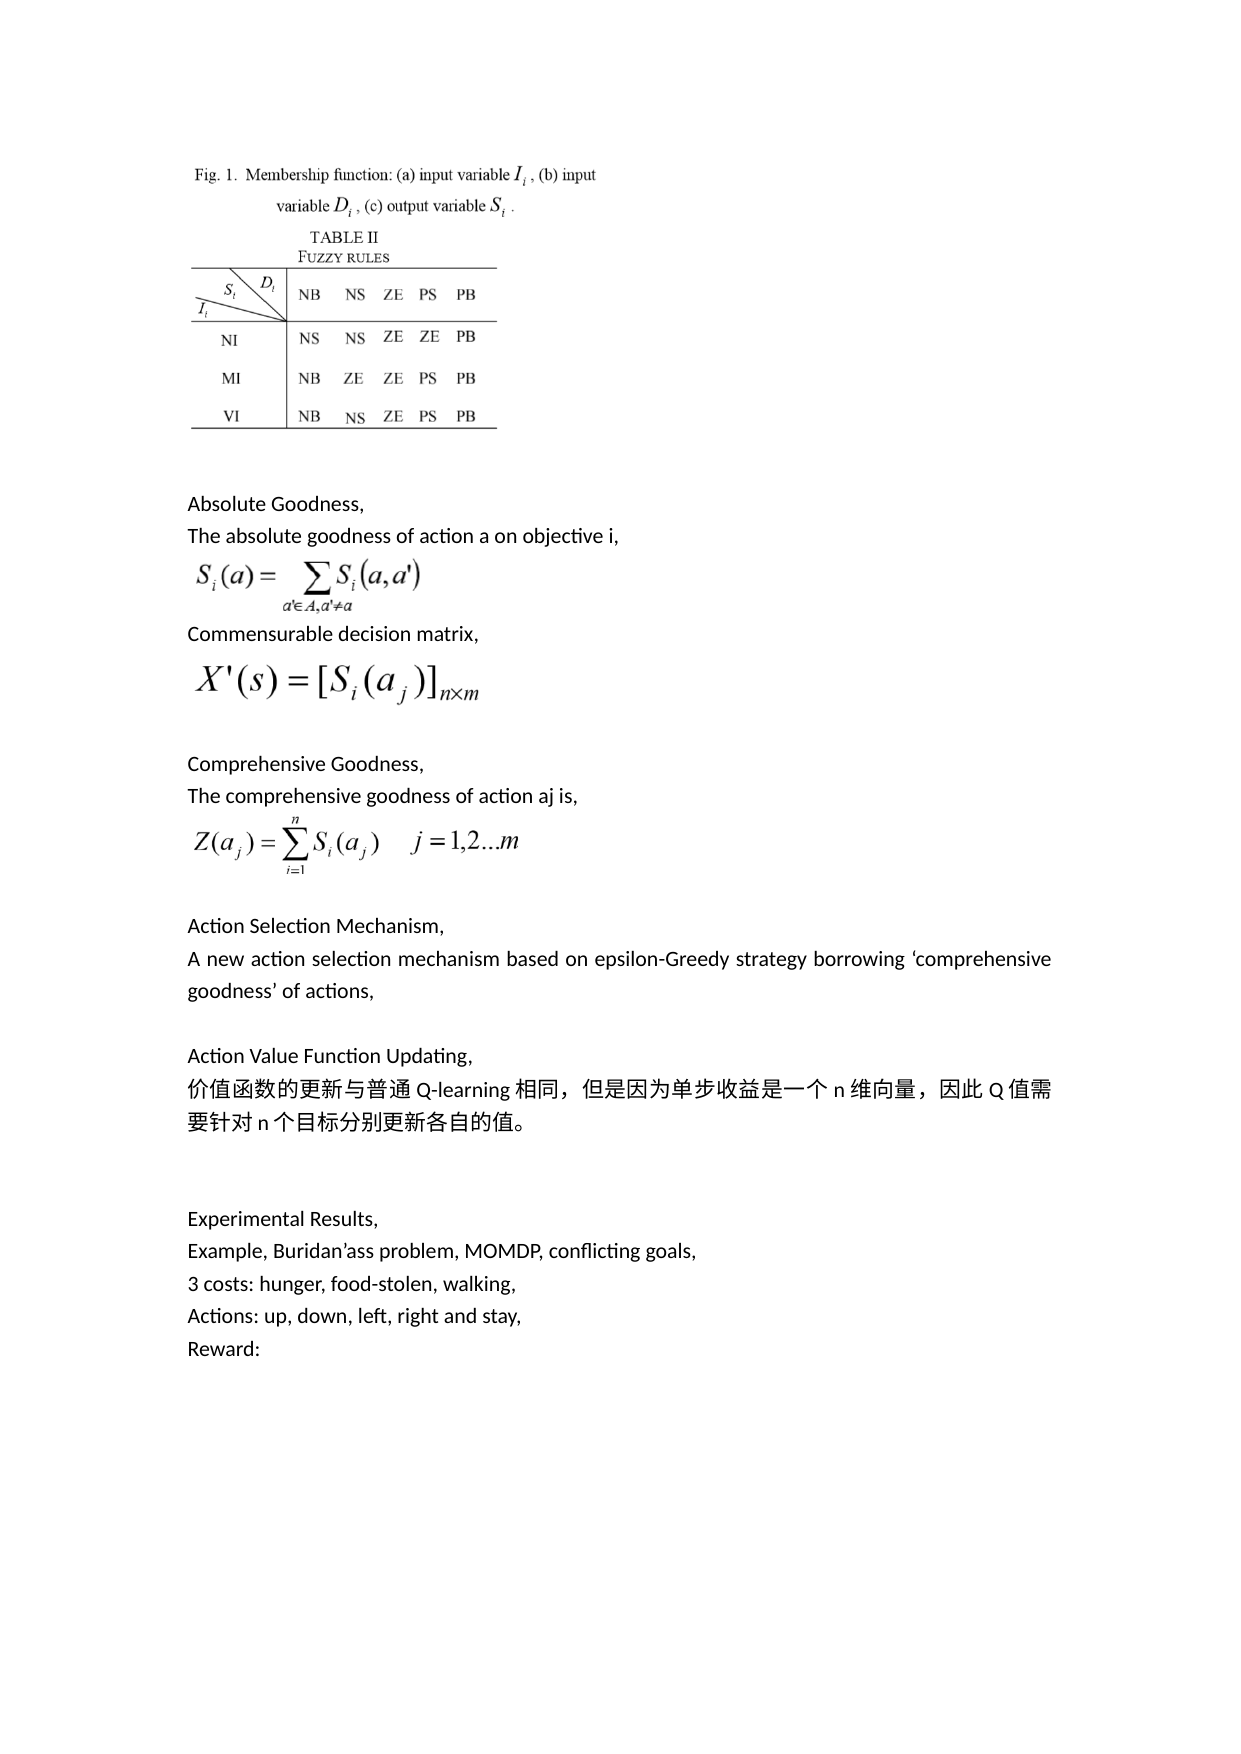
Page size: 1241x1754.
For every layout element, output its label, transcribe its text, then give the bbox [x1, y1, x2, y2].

list Experimental Results, [187, 1202, 1053, 1234]
list A new action selection mechanism based on epsilon-Greedy strategy borrowing ‘comprehensive goodness’ of actions, [187, 942, 1053, 1007]
picture [192, 555, 422, 614]
list The absolute goodness of action a on objective i, [187, 519, 1053, 552]
list Absolute Goodness, [187, 487, 1053, 519]
picture [192, 658, 480, 706]
list Action Value Function Updating, [187, 1039, 1053, 1072]
list Comprehensive Goodness, [187, 747, 1053, 779]
list Commensurable decision matrix, [187, 617, 1053, 649]
list Actions: up, down, left, right and stay, [187, 1299, 1053, 1332]
picture [187, 227, 501, 434]
list 3 costs: hunger, food-stolen, walking, [187, 1267, 1053, 1299]
list Action Selection Mechanism, [187, 909, 1053, 942]
picture [187, 162, 607, 221]
picture [192, 815, 519, 874]
list Example, Buridan’ass problem, MOMDP, conflicting goals, [187, 1234, 1053, 1267]
list The comprehensive goodness of action aj is, [187, 779, 1053, 812]
list Reward: [187, 1332, 1053, 1364]
list 价值函数的更新与普通Q-learning相同，但是因为单步收益是一个n维向量，因此Q值需要针对n个目标分别更新各自的值。 [187, 1072, 1053, 1137]
